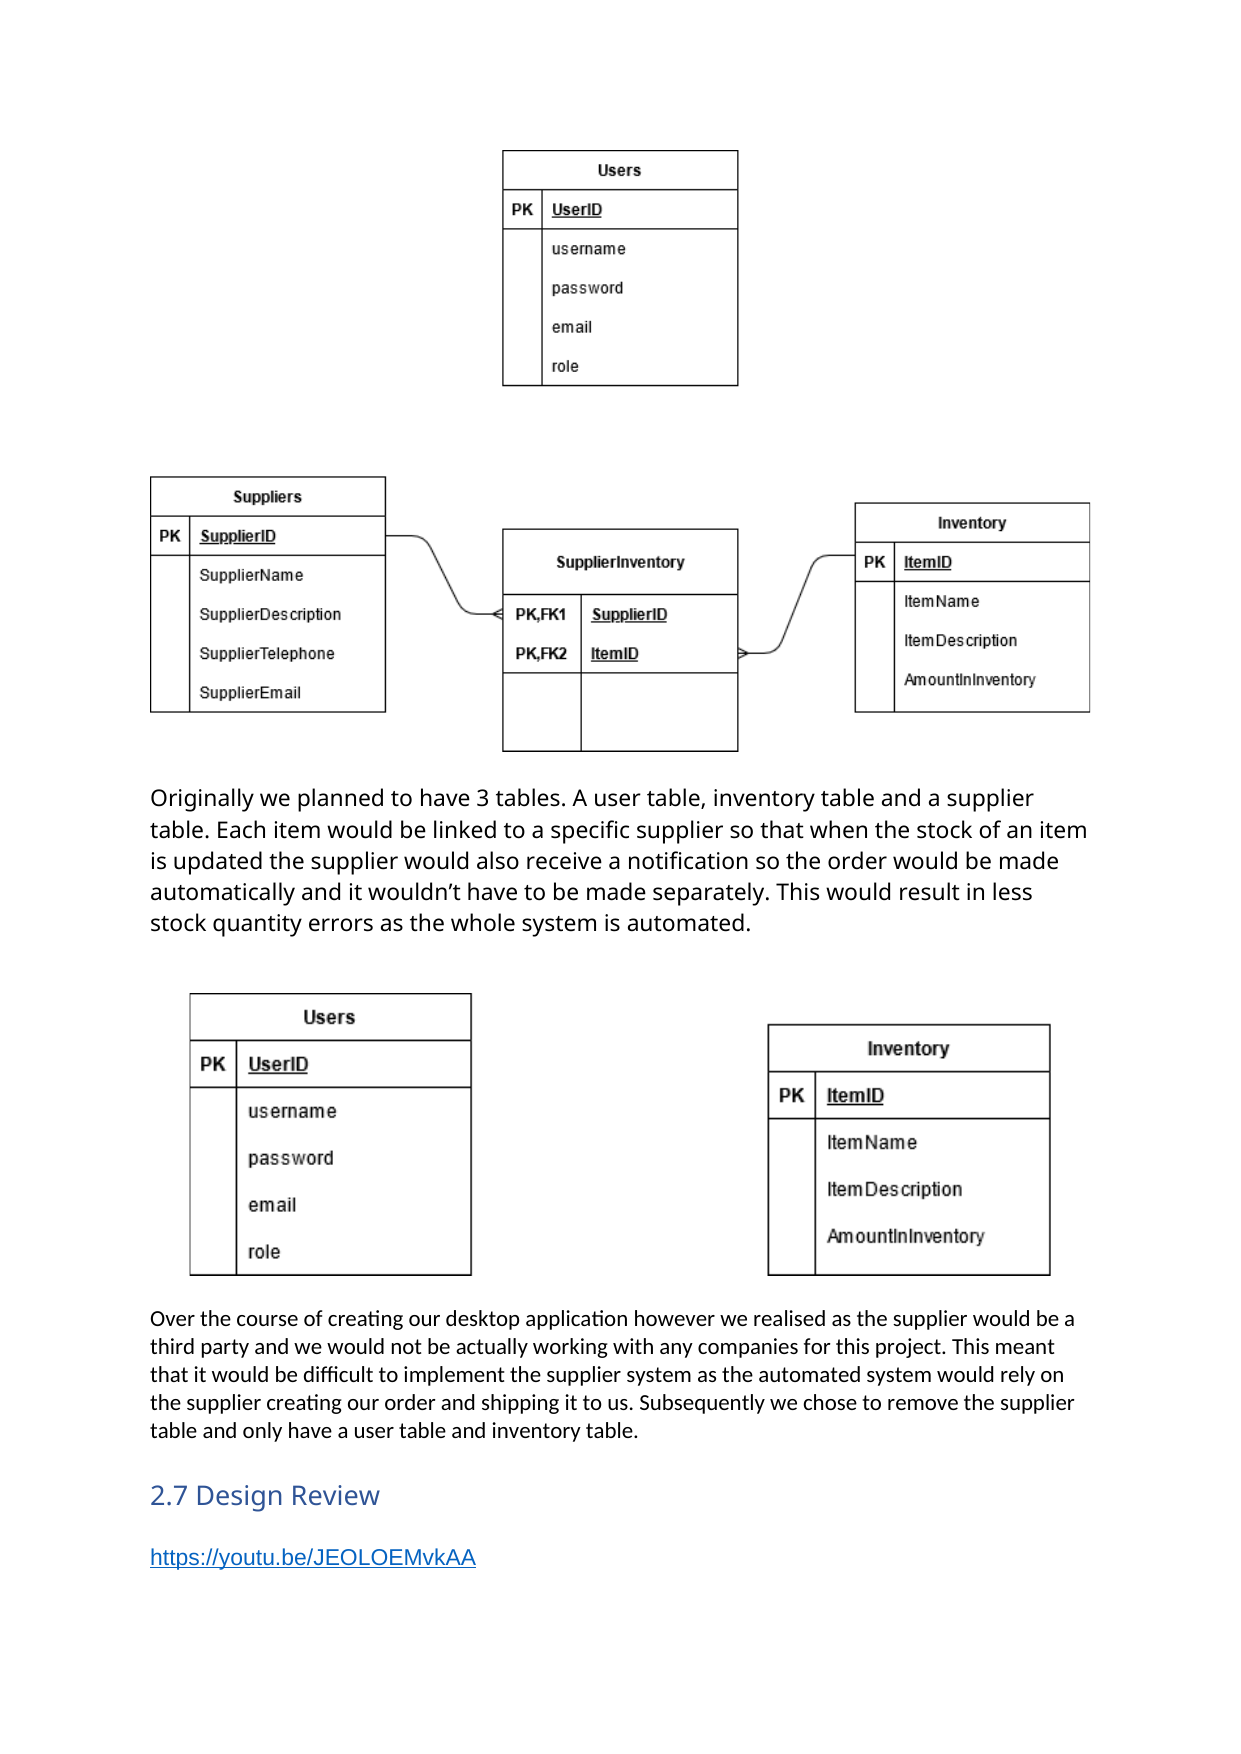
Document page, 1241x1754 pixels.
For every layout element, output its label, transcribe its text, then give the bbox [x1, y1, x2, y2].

picture [189, 993, 1051, 1276]
subtitle 2.7 Design Review [150, 1476, 1090, 1513]
text Originally we planned to have 3 tables. A user table, inventory table and a supplier table. Each item would be linked to a specific supplier so that when the stock of an item is updated the supplier would also receive a notification so the order would be made automatically and it wouldn’t have to be made separately. This would result in less stock quantity errors as the whole system is automated. [150, 782, 1090, 939]
text https://youtu.be/JEOLOEMvkAA [150, 1544, 1090, 1571]
picture [150, 150, 1091, 752]
text Over the course of creating our desktop application however we realised as the supplier would be a third party and we would not be actually working with any companies for this project. This meant that it would be difficult to implement the supplier system as the automated system would rely on the supplier creating our order and shipping it to us. Subsequently we chose to remove the supplier table and only have a user table and inventory table. [150, 1304, 1090, 1444]
